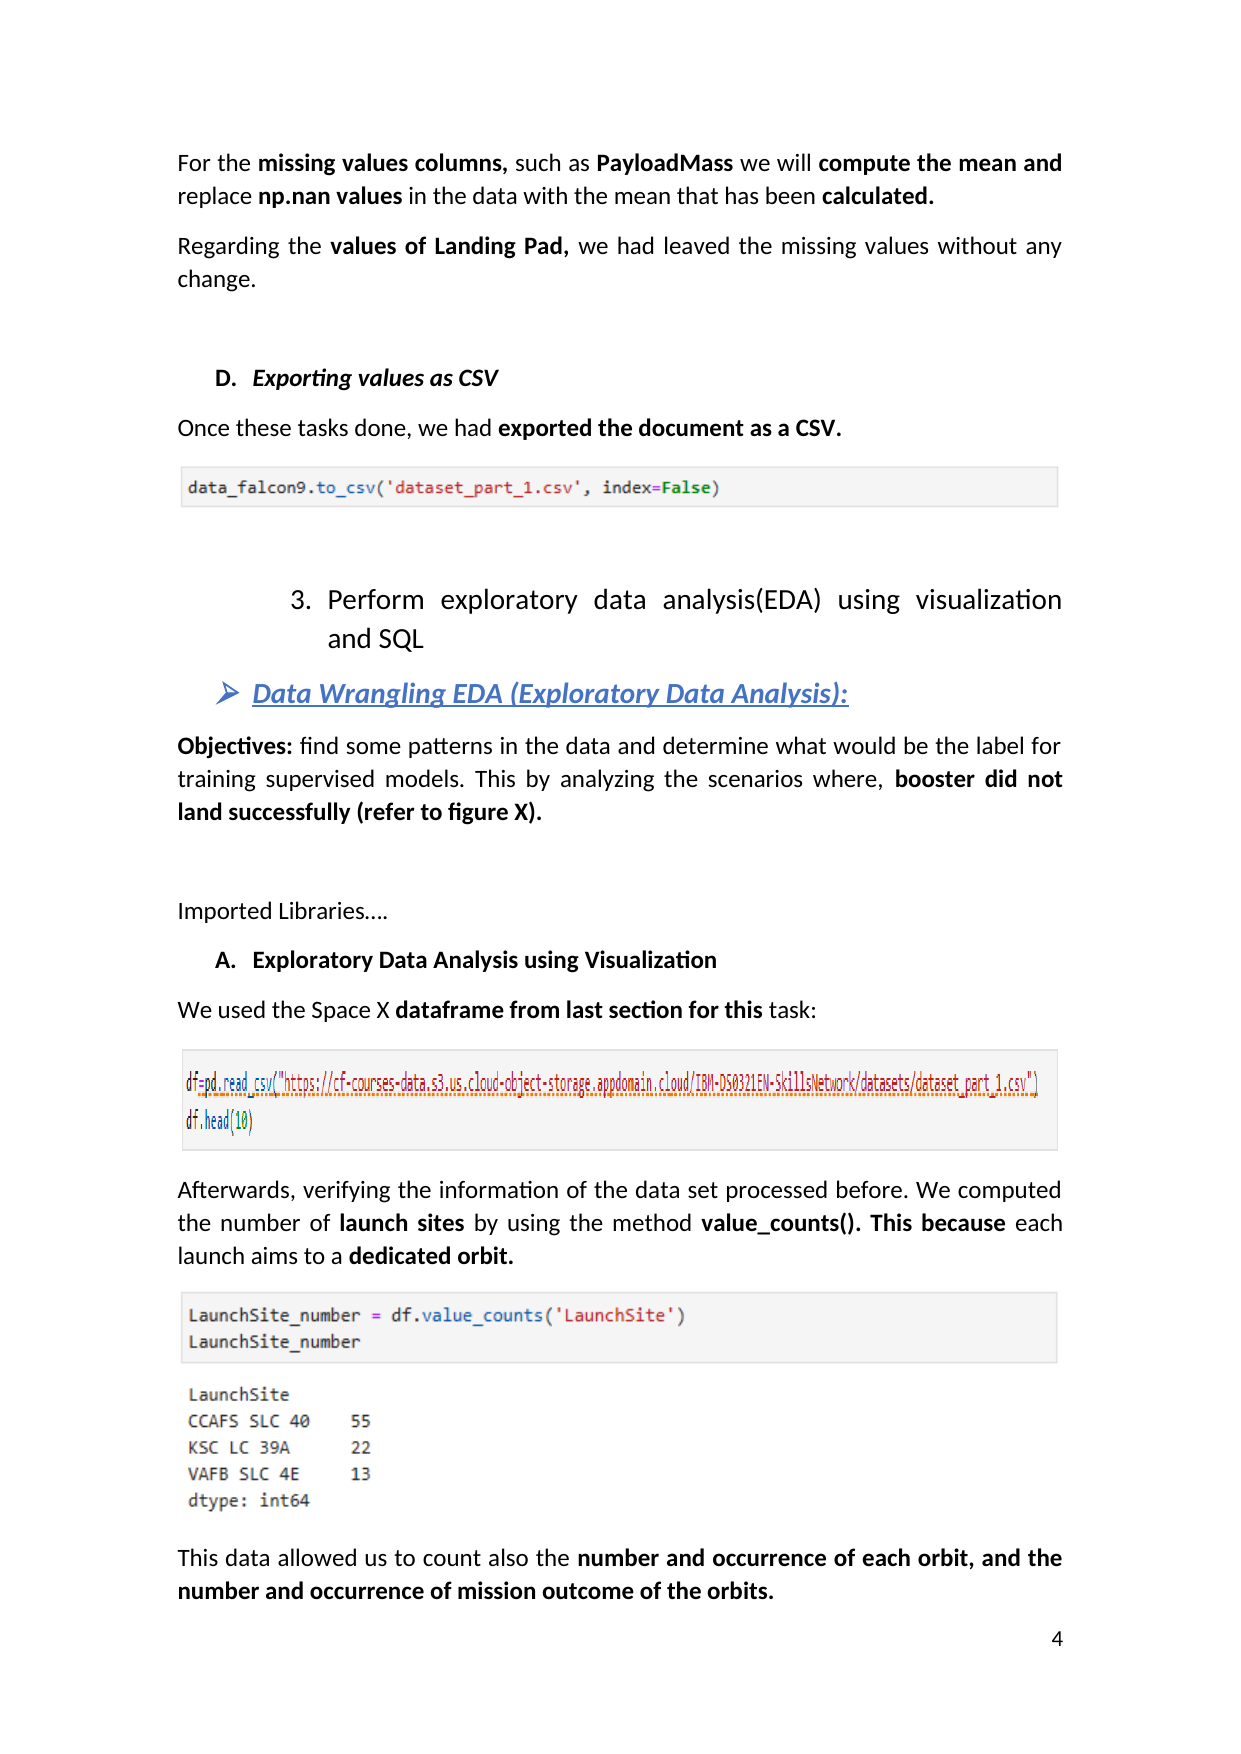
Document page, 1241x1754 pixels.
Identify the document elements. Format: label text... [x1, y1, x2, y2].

list Exploratory Data Analysis using Visualization [215, 944, 1063, 975]
text Objectives: find some patterns in the data and determine what would be the label for training supervised models. This by analyzing the scenarios where, booster did not land successfully (refer to figure X). [177, 730, 1063, 826]
text Afterwards, verifying the information of the data set processed before. We computed the number of launch sites by using the method value_counts(). This because each launch aims to a dedicated orbit. [177, 1174, 1063, 1271]
text For the missing values columns, such as PayloadMass we will compute the mean and replace np.nan values in the data with the mean that has been calculated. [177, 148, 1063, 211]
text This data allowed us to count also the number and occurrence of each orbit, and the number and occurrence of mission outcome of the orbits. [177, 1542, 1063, 1606]
picture [177, 1043, 1061, 1156]
list Perform exploratory data analysis(EDA) using visualization and SQL [290, 581, 1063, 655]
text Once these tasks done, we had exported the document as a CSV. [177, 412, 1063, 442]
picture [177, 1289, 1062, 1524]
list Exporting values as CSV [215, 362, 1063, 393]
text We used the Space X dataframe from last section for this task: [177, 994, 1063, 1025]
text Imported Libraries…. [177, 895, 1063, 926]
list Data Wrangling EDA (Exploratory Data Analysis): [215, 675, 1063, 711]
picture [177, 461, 1063, 513]
text Regarding the values of Landing Pad, we had leaved the missing values without any change. [177, 230, 1063, 293]
